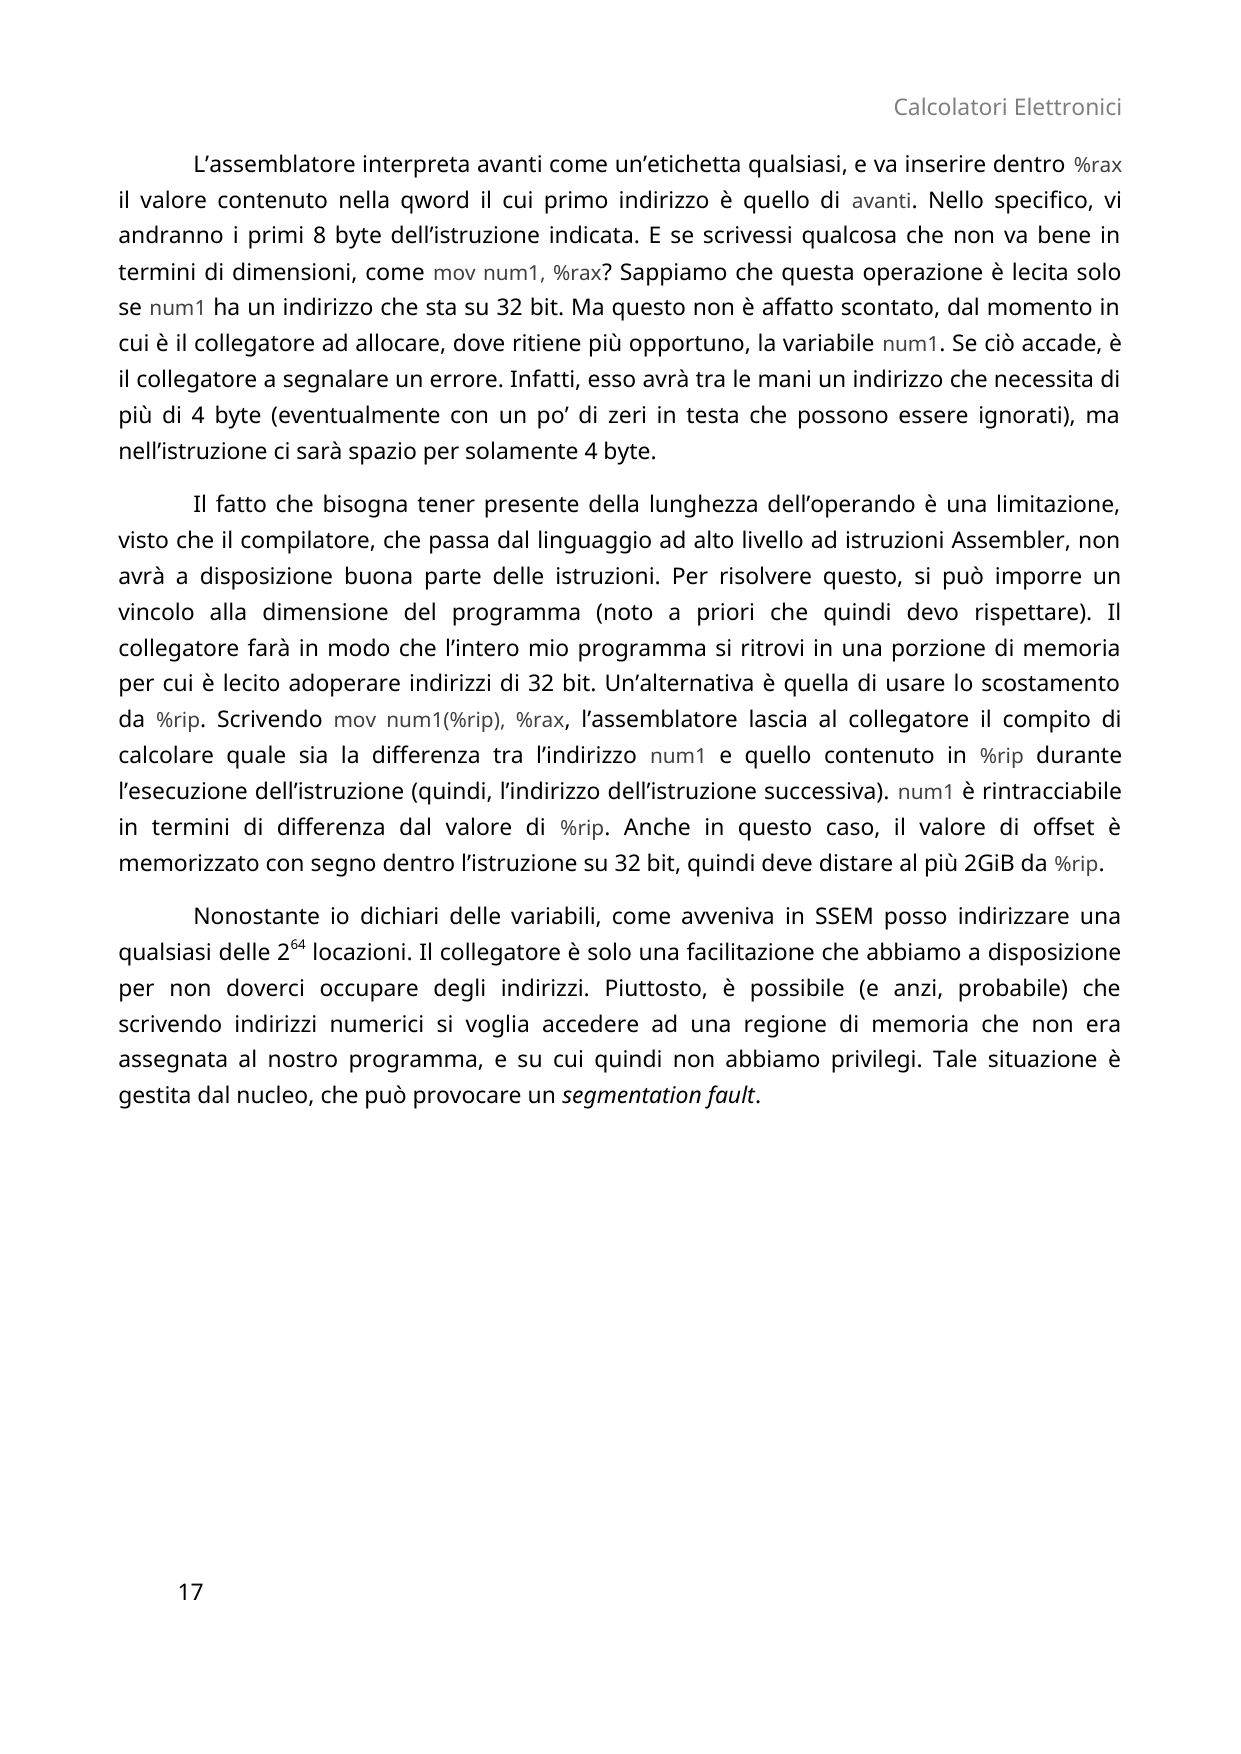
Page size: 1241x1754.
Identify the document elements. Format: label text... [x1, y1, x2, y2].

text Il fatto che bisogna tener presente della lunghezza dell’operando è una limitazione, visto che il compilatore, che passa dal linguaggio ad alto livello ad istruzioni Assembler, non avrà a disposizione buona parte delle istruzioni. Per risolvere questo, si può imporre un vincolo alla dimensione del programma (noto a priori che quindi devo rispettare). Il collegatore farà in modo che l’intero mio programma si ritrovi in una porzione di memoria per cui è lecito adoperare indirizzi di 32 bit. Un’alternativa è quella di usare lo scostamento da %rip. Scrivendo mov num1(%rip), %rax, l’assemblatore lascia al collegatore il compito di calcolare quale sia la differenza tra l’indirizzo num1 e quello contenuto in %rip durante l’esecuzione dell’istruzione (quindi, l’indirizzo dell’istruzione successiva). num1 è rintracciabile in termini di differenza dal valore di %rip. Anche in questo caso, il valore di offset è memorizzato con segno dentro l’istruzione su 32 bit, quindi deve distare al più 2GiB da %rip. [118, 488, 1122, 878]
text Nonostante io dichiari delle variabili, come avveniva in SSEM posso indirizzare una qualsiasi delle 264 locazioni. Il collegatore è solo una facilitazione che abbiamo a disposizione per non doverci occupare degli indirizzi. Piuttosto, è possibile (e anzi, probabile) che scrivendo indirizzi numerici si voglia accedere ad una regione di memoria che non era assegnata al nostro programma, e su cui quindi non abbiamo privilegi. Tale situazione è gestita dal nucleo, che può provocare un segmentation fault. [118, 900, 1122, 1111]
text L’assemblatore interpreta avanti come un’etichetta qualsiasi, e va inserire dentro %rax il valore contenuto nella qword il cui primo indirizzo è quello di avanti. Nello specifico, vi andranno i primi 8 byte dell’istruzione indicata. E se scrivessi qualcosa che non va bene in termini di dimensioni, come mov num1, %rax? Sappiamo che questa operazione è lecita solo se num1 ha un indirizzo che sta su 32 bit. Ma questo non è affatto scontato, dal momento in cui è il collegatore ad allocare, dove ritiene più opportuno, la variabile num1. Se ciò accade, è il collegatore a segnalare un errore. Infatti, esso avrà tra le mani un indirizzo che necessita di più di 4 byte (eventualmente con un po’ di zeri in testa che possono essere ignorati), ma nell’istruzione ci sarà spazio per solamente 4 byte. [118, 148, 1122, 466]
